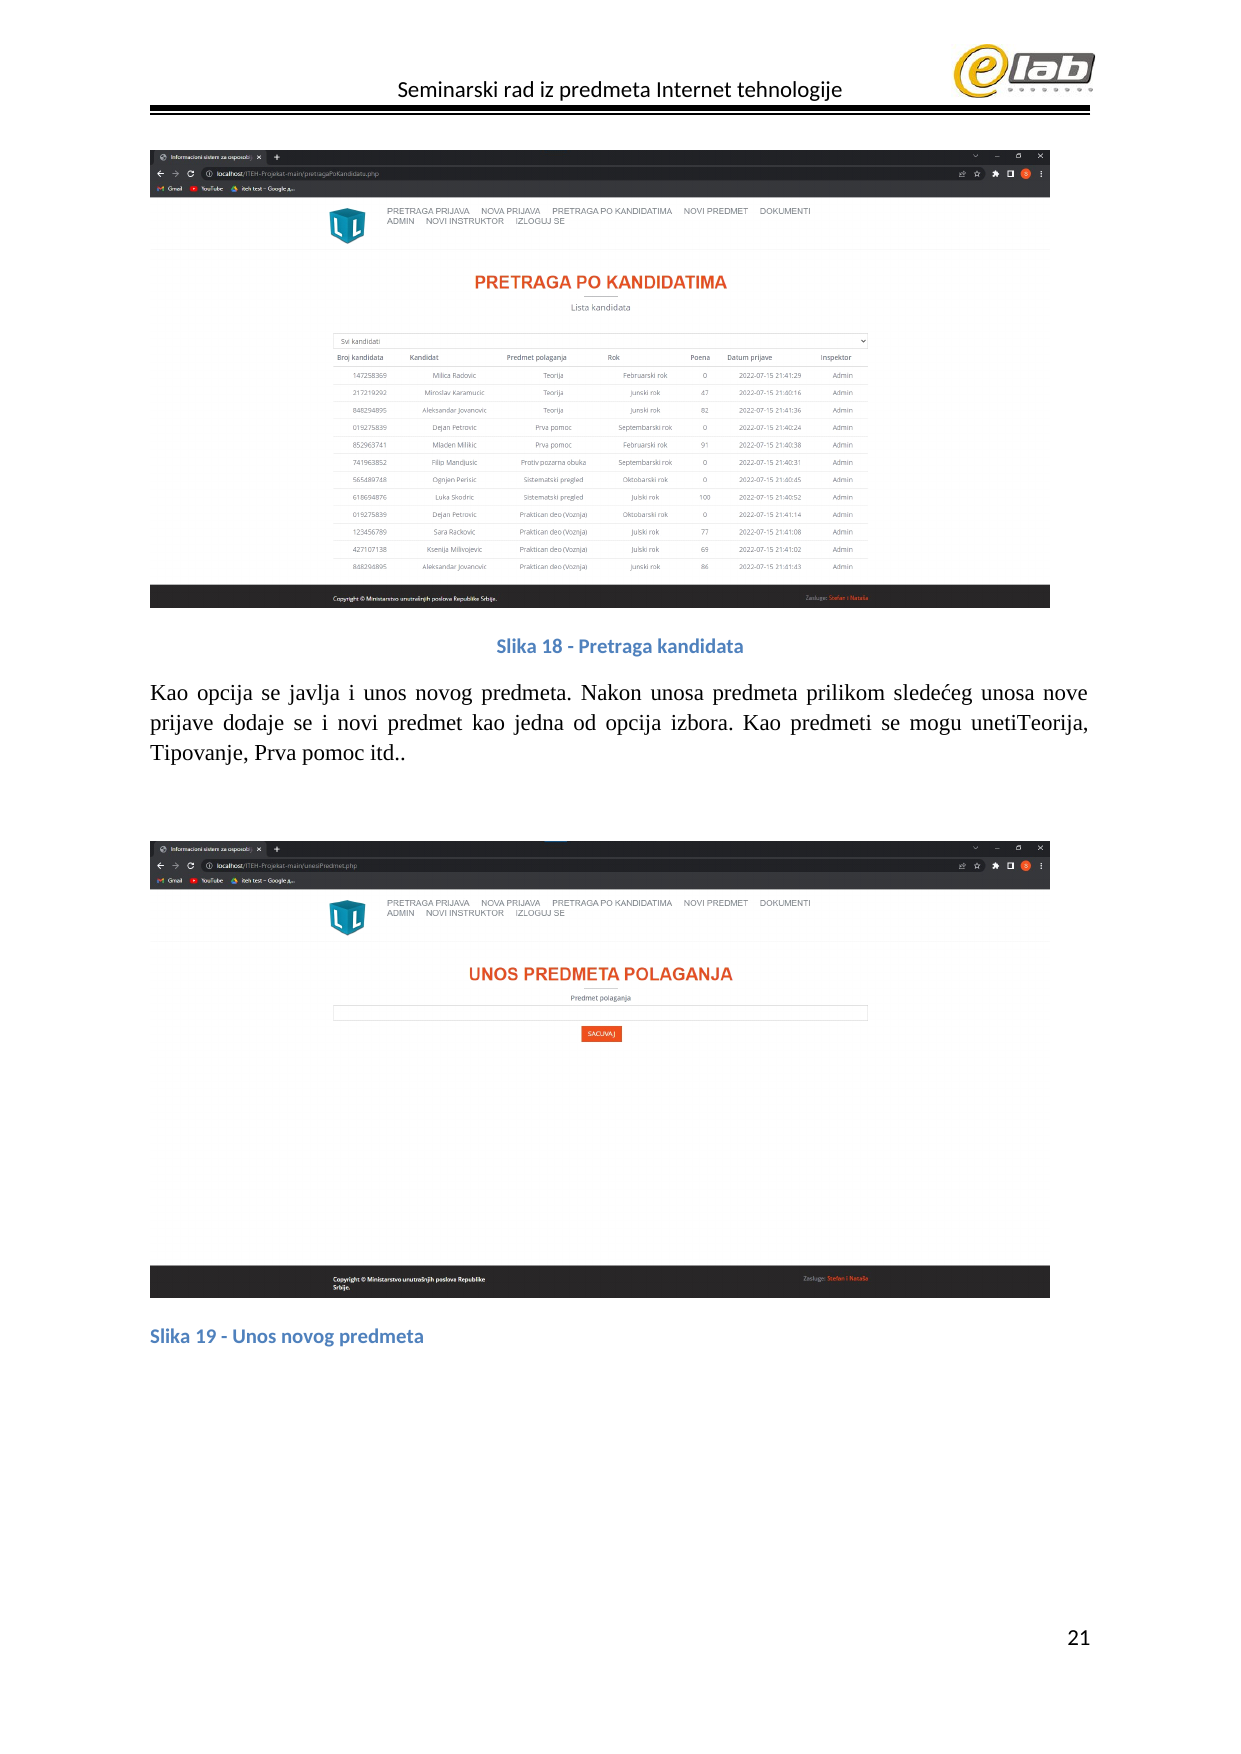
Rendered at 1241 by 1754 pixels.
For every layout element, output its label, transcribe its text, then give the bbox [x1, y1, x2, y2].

picture [150, 841, 1050, 1298]
picture [150, 150, 1050, 608]
text Kao opcija se javlja i unos novog predmeta. Nakon unosa predmeta prilikom sledećeg unosa nove prijave dodaje se i novi predmet kao jedna od opcija izbora. Kao predmeti se mogu unetiTeorija, Tipovanje, Prva pomoc itd.. [150, 679, 1090, 766]
picture [951, 44, 1096, 98]
